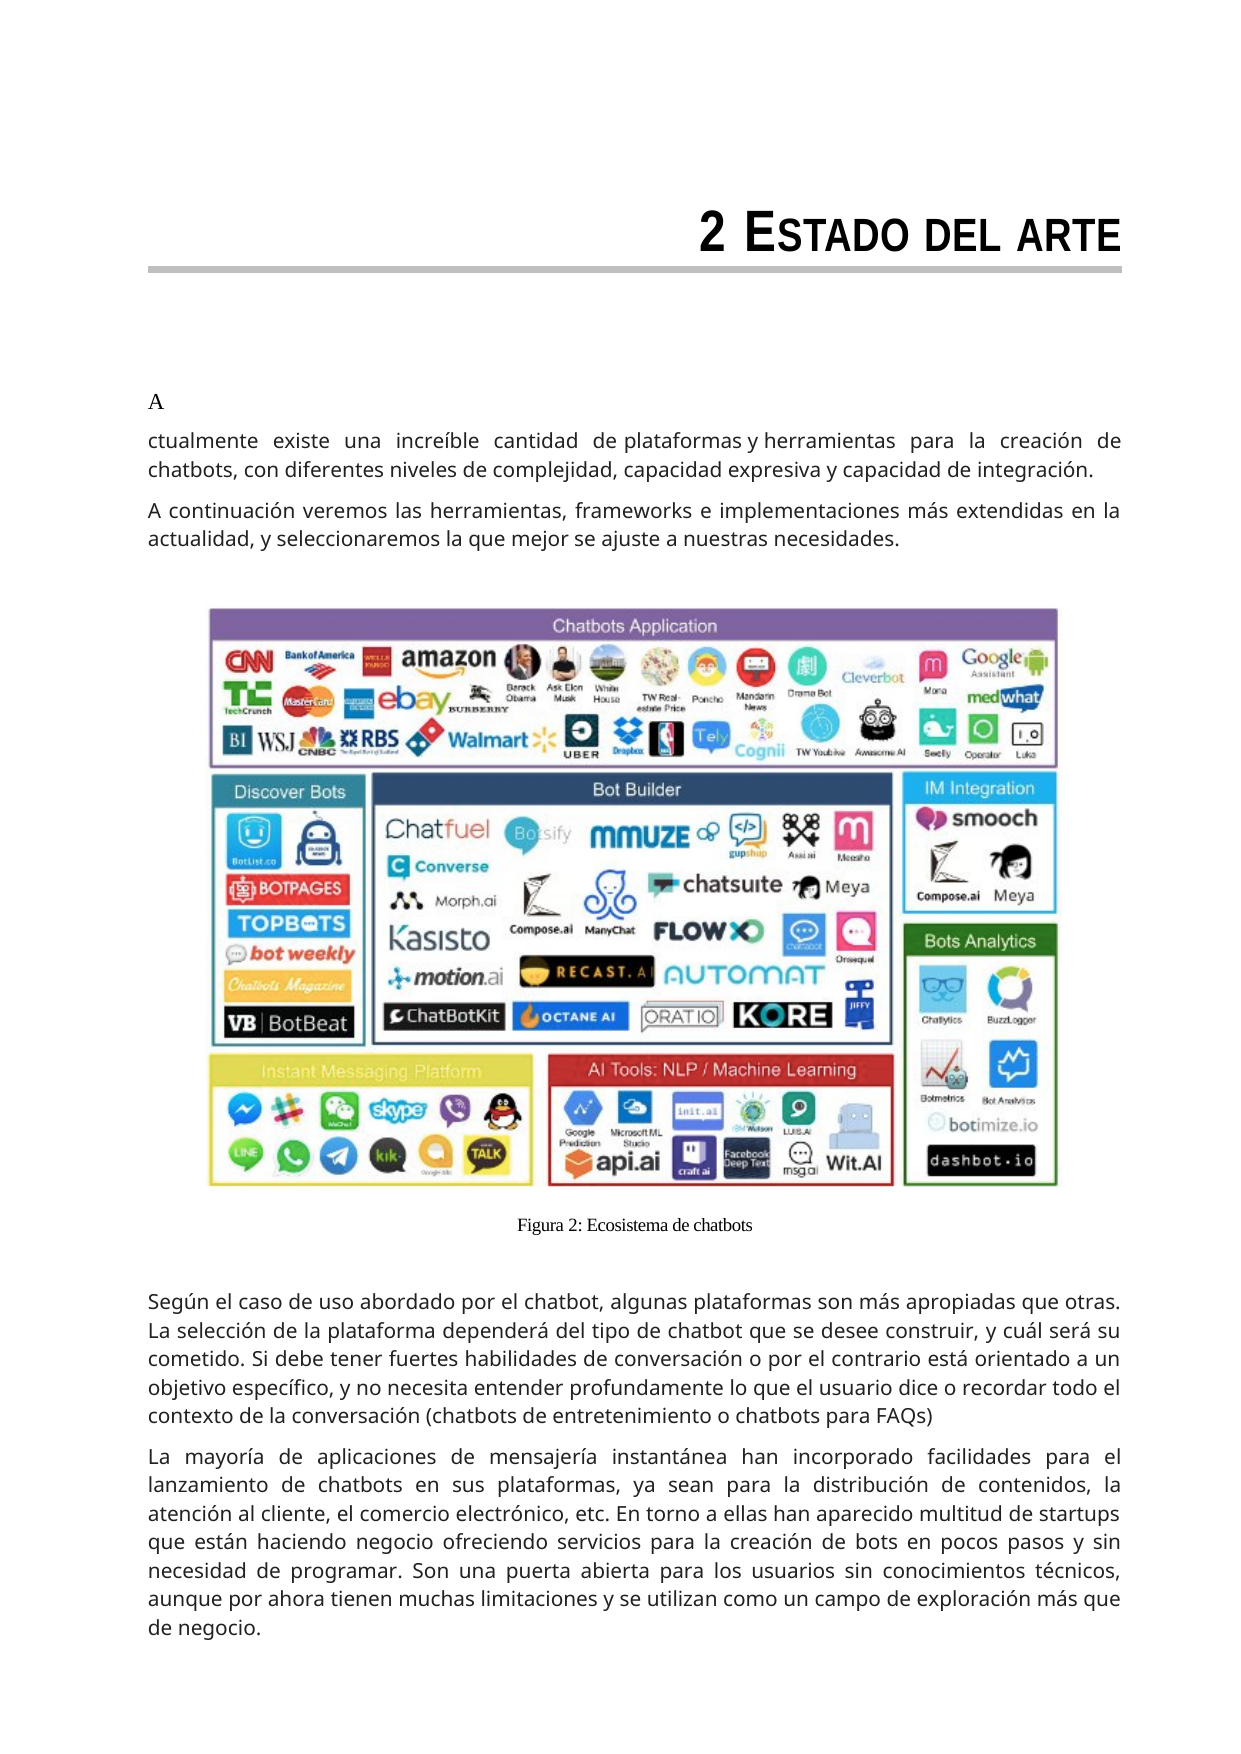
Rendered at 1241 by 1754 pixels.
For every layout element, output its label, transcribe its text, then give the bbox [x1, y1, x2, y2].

subtitle Estado del arte [148, 197, 1122, 266]
text ctualmente existe una increíble cantidad de plataformas y herramientas para la creación de chatbots, con diferentes niveles de complejidad, capacidad expresiva y capacidad de integración. [148, 427, 1122, 483]
picture [201, 604, 1069, 1202]
text La mayoría de aplicaciones de mensajería instantánea han incorporado facilidades para el lanzamiento de chatbots en sus plataformas, ya sean para la distribución de contenidos, la atención al cliente, el comercio electrónico, etc. En torno a ellas han aparecido multitud de startups que están haciendo negocio ofreciendo servicios para la creación de bots en pocos pasos y sin necesidad de programar. Son una puerta abierta para los usuarios sin conocimientos técnicos, aunque por ahora tienen muchas limitaciones y se utilizan como un campo de exploración más que de negocio. [148, 1442, 1122, 1641]
text A continuación veremos las herramientas, frameworks e implementaciones más extendidas en la actualidad, y seleccionaremos la que mejor se ajuste a nuestras necesidades. [148, 496, 1122, 553]
text Figura 2: Ecosistema de chatbots [148, 1214, 1122, 1236]
text Según el caso de uso abordado por el chatbot, algunas plataformas son más apropiadas que otras. La selección de la plataforma dependerá del tipo de chatbot que se desee construir, y cuál será su cometido. Si debe tener fuertes habilidades de conversación o por el contrario está orientado a un objetivo específico, y no necesita entender profundamente lo que el usuario dice o recordar todo el contexto de la conversación (chatbots de entretenimiento o chatbots para FAQs) [148, 1287, 1122, 1429]
